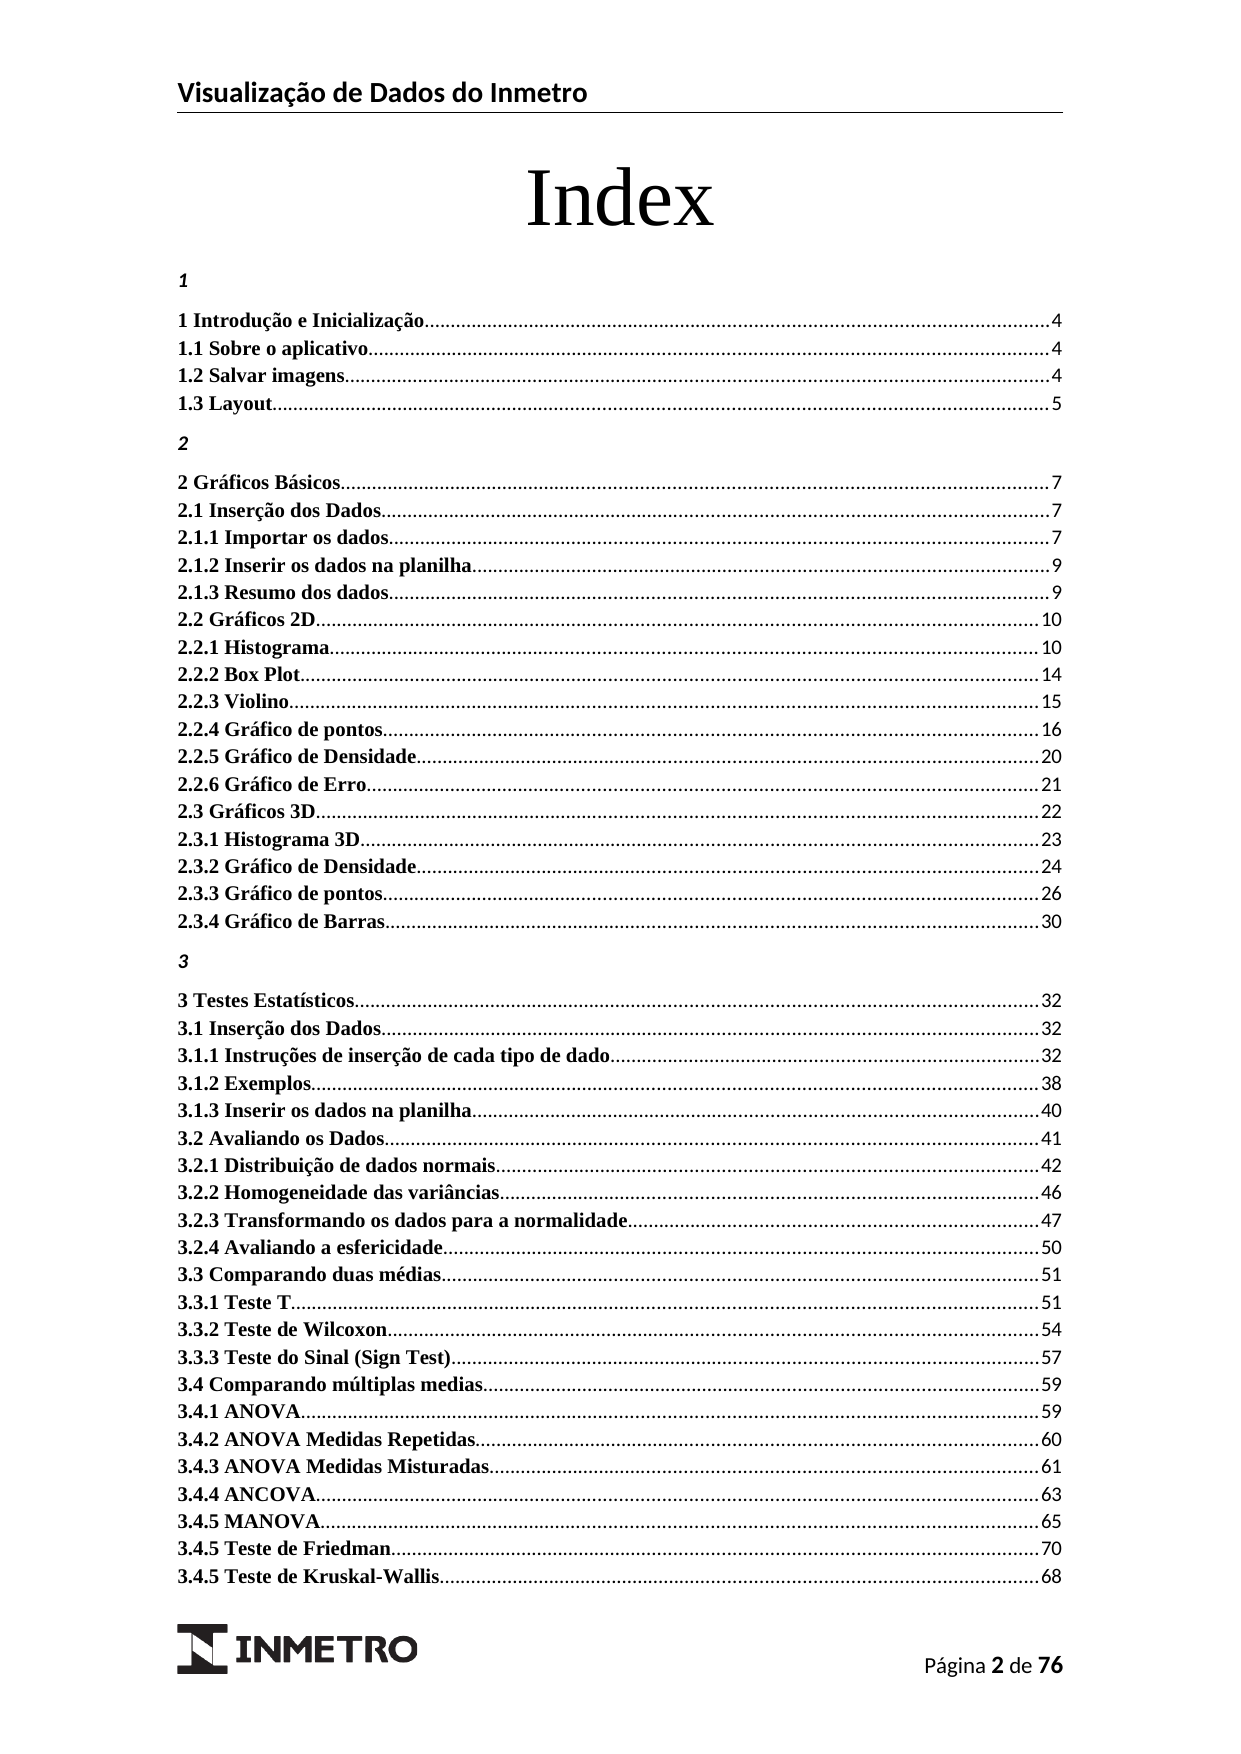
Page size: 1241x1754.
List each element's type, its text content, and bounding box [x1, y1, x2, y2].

text Index [177, 148, 1063, 243]
text 2.1.1 Importar os dados 7 [177, 524, 1063, 550]
text 3.4.5 Teste de Friedman 70 [177, 1536, 1063, 1561]
subtitle 1 [177, 268, 1063, 293]
subtitle 3 [177, 948, 1063, 973]
text 3.4.3 ANOVA Medidas Misturadas 61 [177, 1453, 1063, 1479]
text 2.2.2 Box Plot 14 [177, 661, 1063, 687]
text 3.2 Avaliando os Dados 41 [177, 1125, 1063, 1150]
text 3.1.3 Inserir os dados na planilha 40 [177, 1097, 1063, 1123]
text 2.2.4 Gráfico de pontos 16 [177, 716, 1063, 742]
text 1.2 Salvar imagens 4 [177, 362, 1063, 388]
text 3.3.2 Teste de Wilcoxon 54 [177, 1316, 1063, 1342]
text 2 Gráficos Básicos 7 [177, 469, 1063, 495]
text 3.4 Comparando múltiplas medias 59 [177, 1371, 1063, 1397]
text 2.2.5 Gráfico de Densidade 20 [177, 743, 1063, 769]
text 3.2.4 Avaliando a esfericidade 50 [177, 1234, 1063, 1260]
text 3.2.1 Distribuição de dados normais 42 [177, 1152, 1063, 1177]
text 1.3 Layout 5 [177, 390, 1063, 415]
text 2.2.3 Violino 15 [177, 689, 1063, 714]
text 2.1 Inserção dos Dados 7 [177, 497, 1063, 522]
text 2.1.3 Resumo dos dados 9 [177, 579, 1063, 604]
text 3.1 Inserção dos Dados 32 [177, 1015, 1063, 1041]
text 1 Introdução e Inicialização 4 [177, 308, 1063, 333]
text 3.4.1 ANOVA 59 [177, 1399, 1063, 1424]
text 3.4.5 Teste de Kruskal-Wallis 68 [177, 1563, 1063, 1588]
text 2.3.2 Gráfico de Densidade 24 [177, 853, 1063, 878]
text 3.3.1 Teste T 51 [177, 1289, 1063, 1314]
picture [177, 1624, 418, 1674]
text 2.3.1 Histograma 3D 23 [177, 826, 1063, 851]
text 3.2.3 Transformando os dados para a normalidade 47 [177, 1207, 1063, 1232]
text 3.3.3 Teste do Sinal (Sign Test) 57 [177, 1344, 1063, 1369]
text 2.3.3 Gráfico de pontos 26 [177, 881, 1063, 906]
text 2.3.4 Gráfico de Barras 30 [177, 908, 1063, 933]
text 3.2.2 Homogeneidade das variâncias 46 [177, 1179, 1063, 1205]
text 3.1.2 Exemplos 38 [177, 1070, 1063, 1095]
text 2.2 Gráficos 2D 10 [177, 607, 1063, 632]
text 2.2.1 Histograma 10 [177, 634, 1063, 659]
text 3.1.1 Instruções de inserção de cada tipo de dado 32 [177, 1042, 1063, 1068]
text 1.1 Sobre o aplicativo 4 [177, 335, 1063, 360]
subtitle 2 [177, 430, 1063, 455]
text 2.3 Gráficos 3D 22 [177, 798, 1063, 824]
text 3 Testes Estatísticos 32 [177, 988, 1063, 1013]
text 3.4.4 ANCOVA 63 [177, 1481, 1063, 1506]
text 3.3 Comparando duas médias 51 [177, 1262, 1063, 1287]
text 3.4.2 ANOVA Medidas Repetidas 60 [177, 1426, 1063, 1451]
text 2.2.6 Gráfico de Erro 21 [177, 771, 1063, 796]
text 2.1.2 Inserir os dados na planilha 9 [177, 552, 1063, 577]
text 3.4.5 MANOVA 65 [177, 1508, 1063, 1534]
